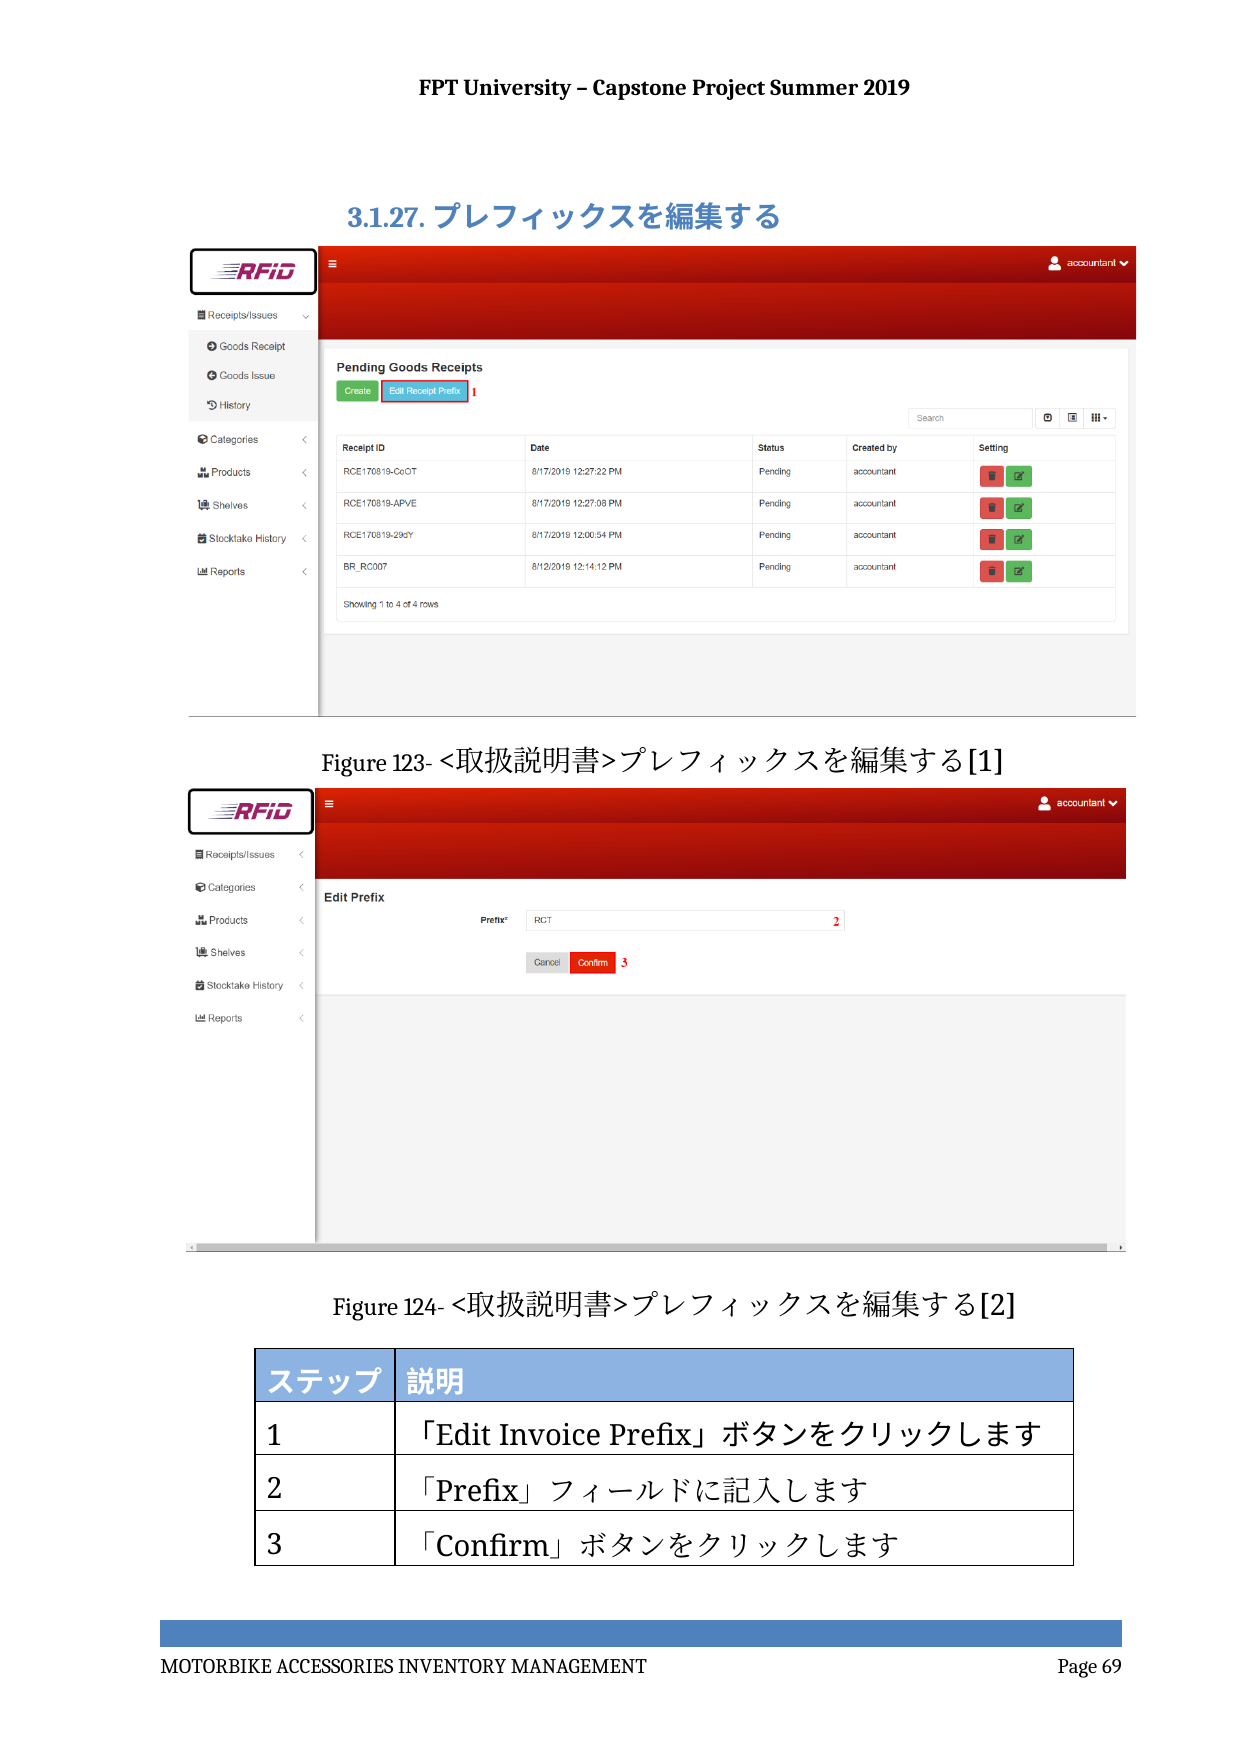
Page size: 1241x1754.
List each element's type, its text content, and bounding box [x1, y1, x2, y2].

picture [186, 788, 1126, 1252]
table_cell 「Edit Invoice Prefix」ボタンをクリックします [396, 1402, 1073, 1454]
table_cell 「Prefix」フィールドに記入します [396, 1455, 1073, 1510]
table_header ステップ [256, 1349, 394, 1401]
table_cell 2 [256, 1455, 394, 1510]
table_cell 1 [256, 1402, 394, 1454]
table_cell 「Confirm」ボタンをクリックします [396, 1511, 1073, 1565]
table_header 説明 [396, 1349, 1073, 1401]
picture [188, 246, 1137, 717]
subtitle プレフィックスを編集する [348, 193, 1122, 236]
table_cell 3 [256, 1511, 394, 1565]
